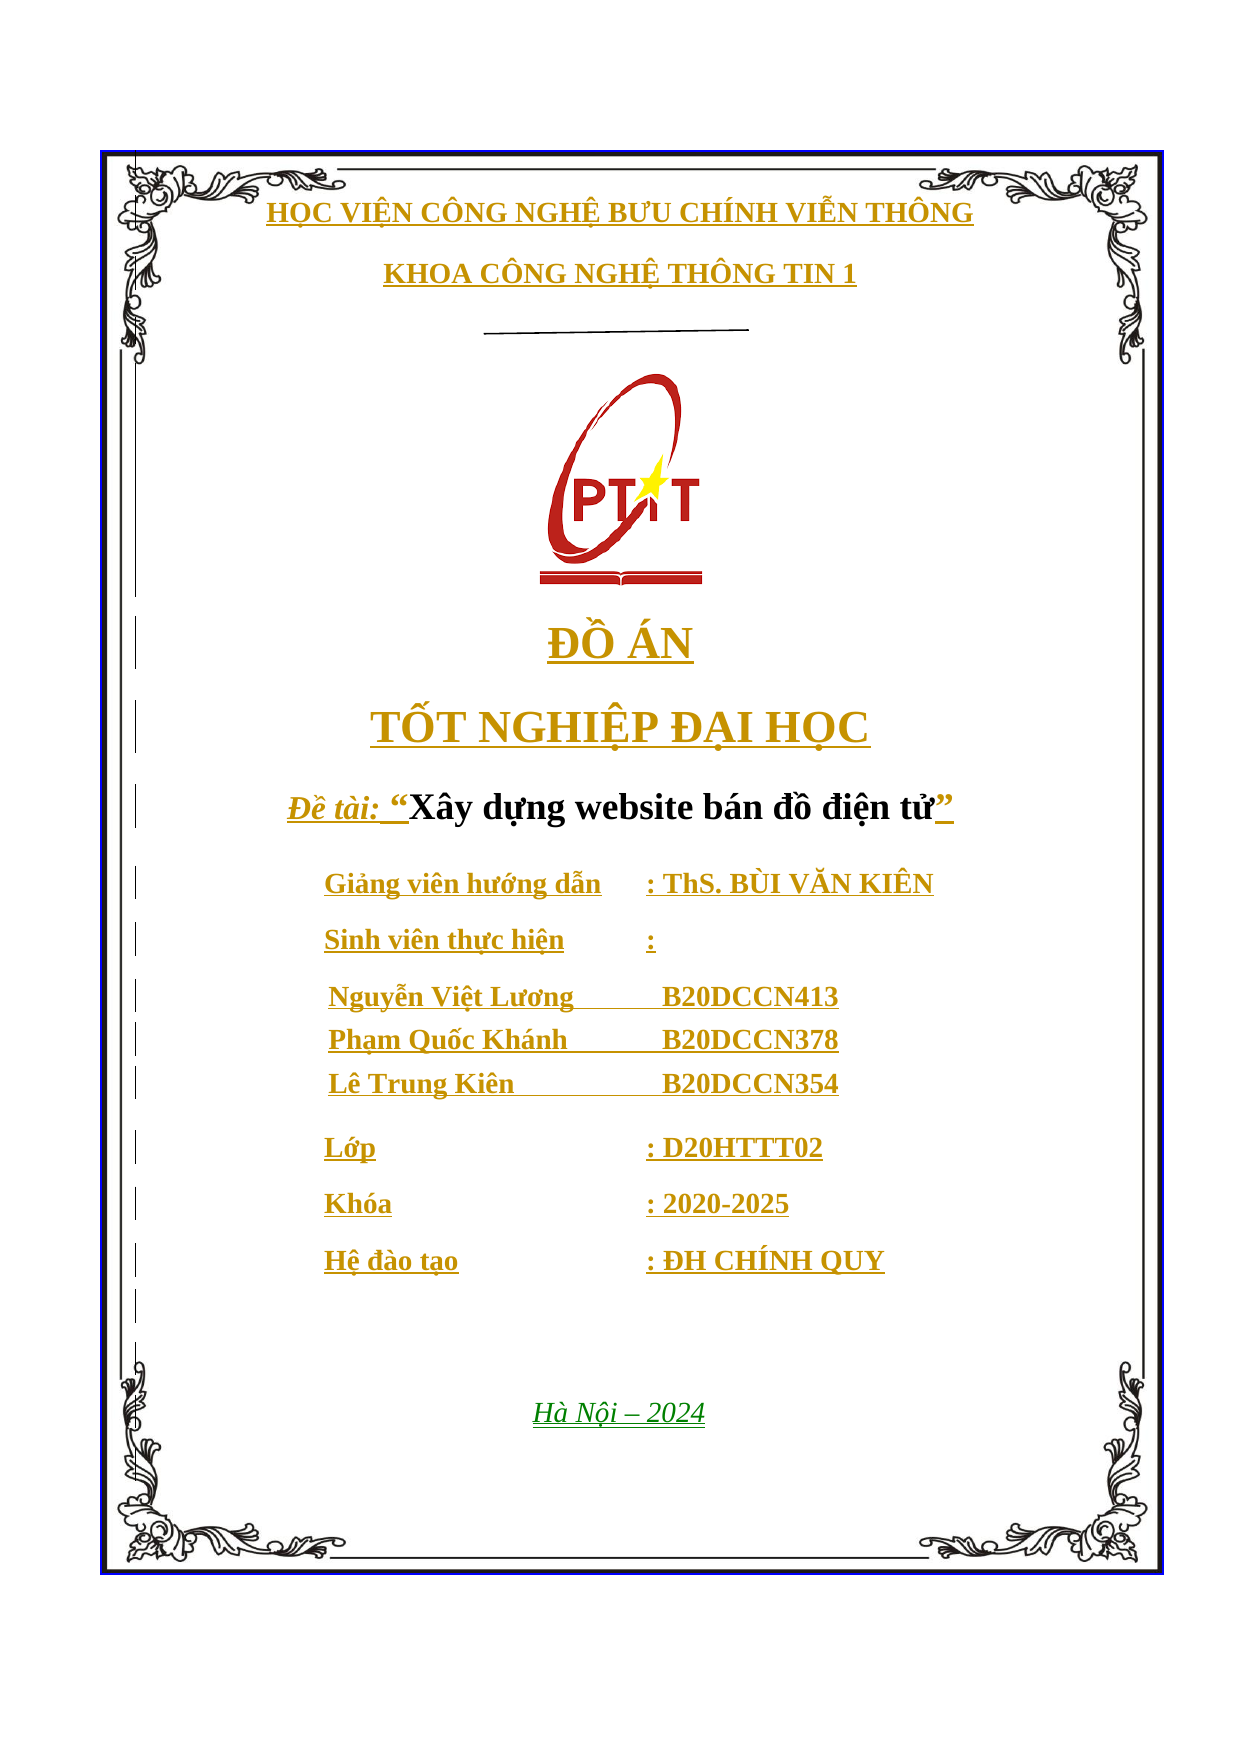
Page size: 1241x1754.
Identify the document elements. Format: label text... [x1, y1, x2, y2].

picture [102, 152, 1162, 1573]
text Xây dựng website bán đồ điện tử [150, 784, 1090, 827]
